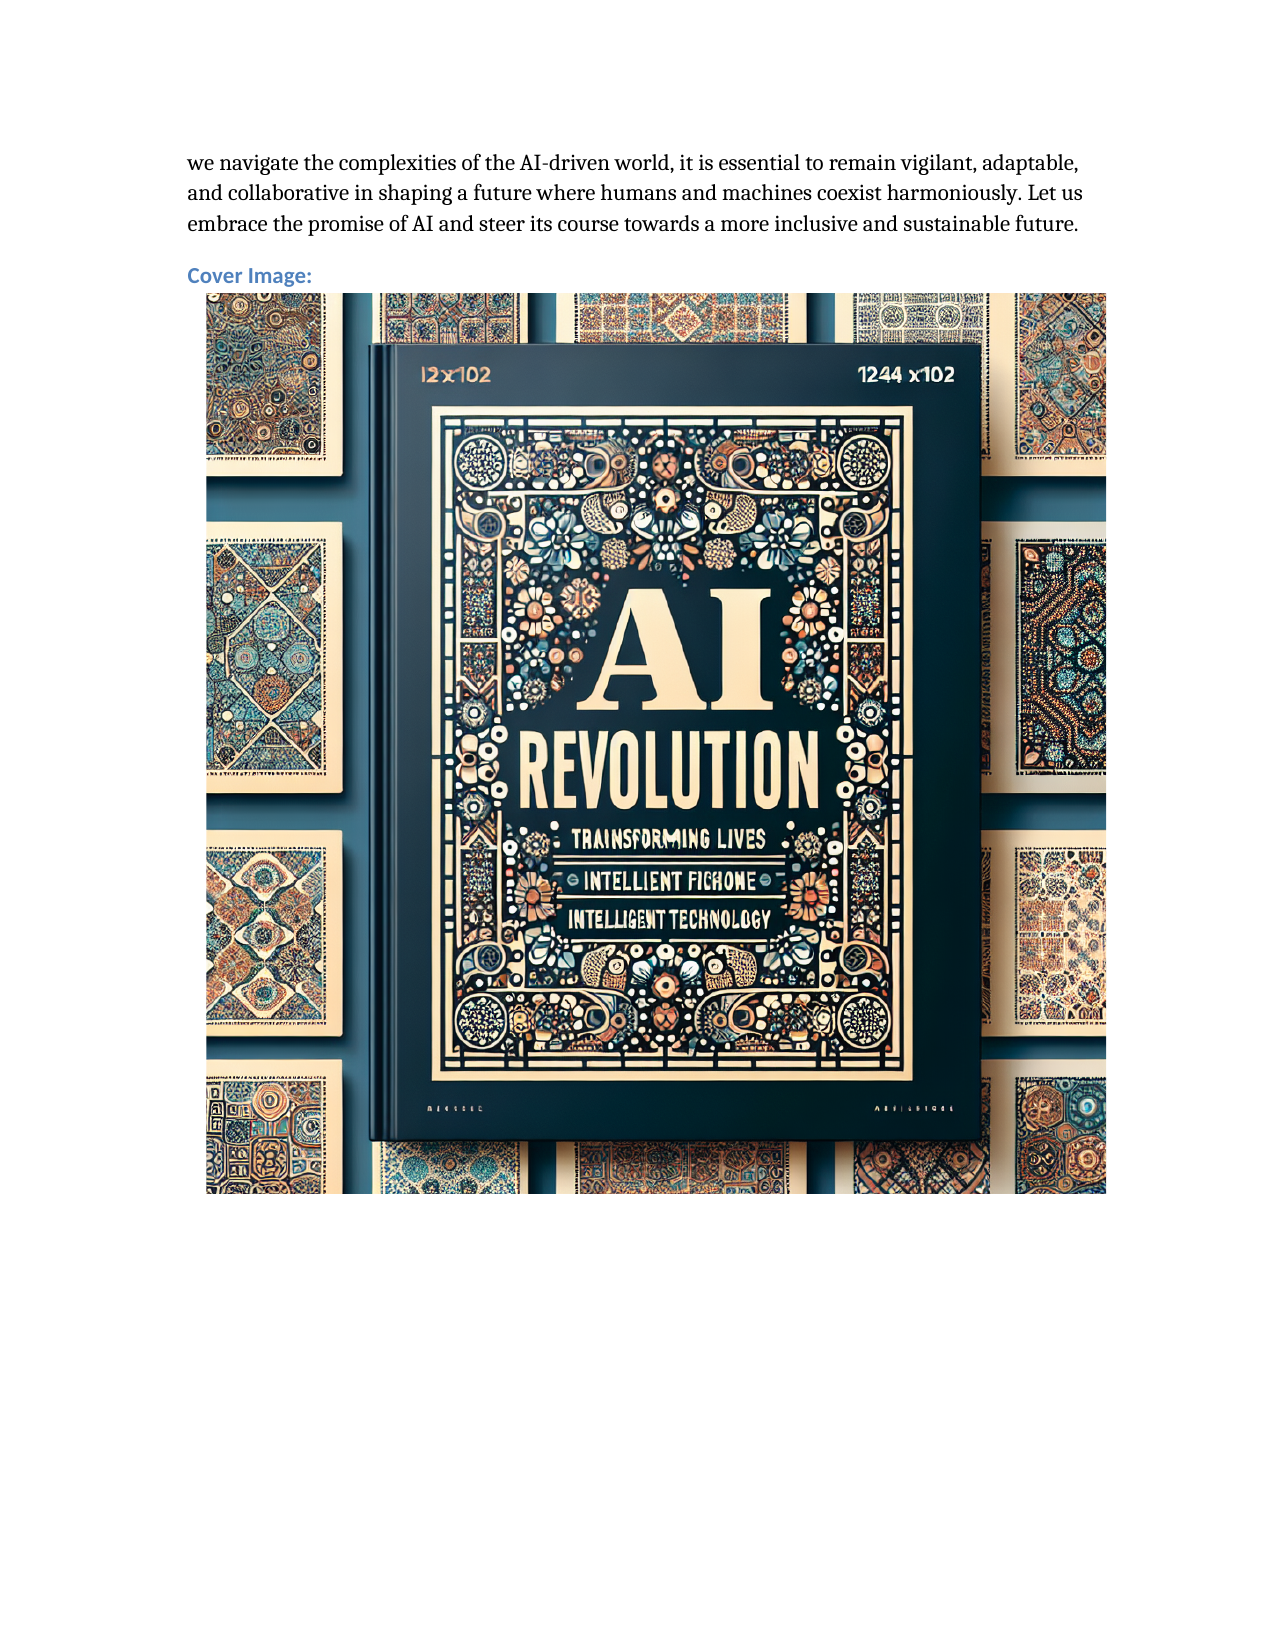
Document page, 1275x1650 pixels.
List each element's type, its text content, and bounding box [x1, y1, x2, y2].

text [187, 150, 1087, 237]
subtitle Cover Image: [187, 261, 1087, 289]
picture [206, 293, 1107, 1194]
